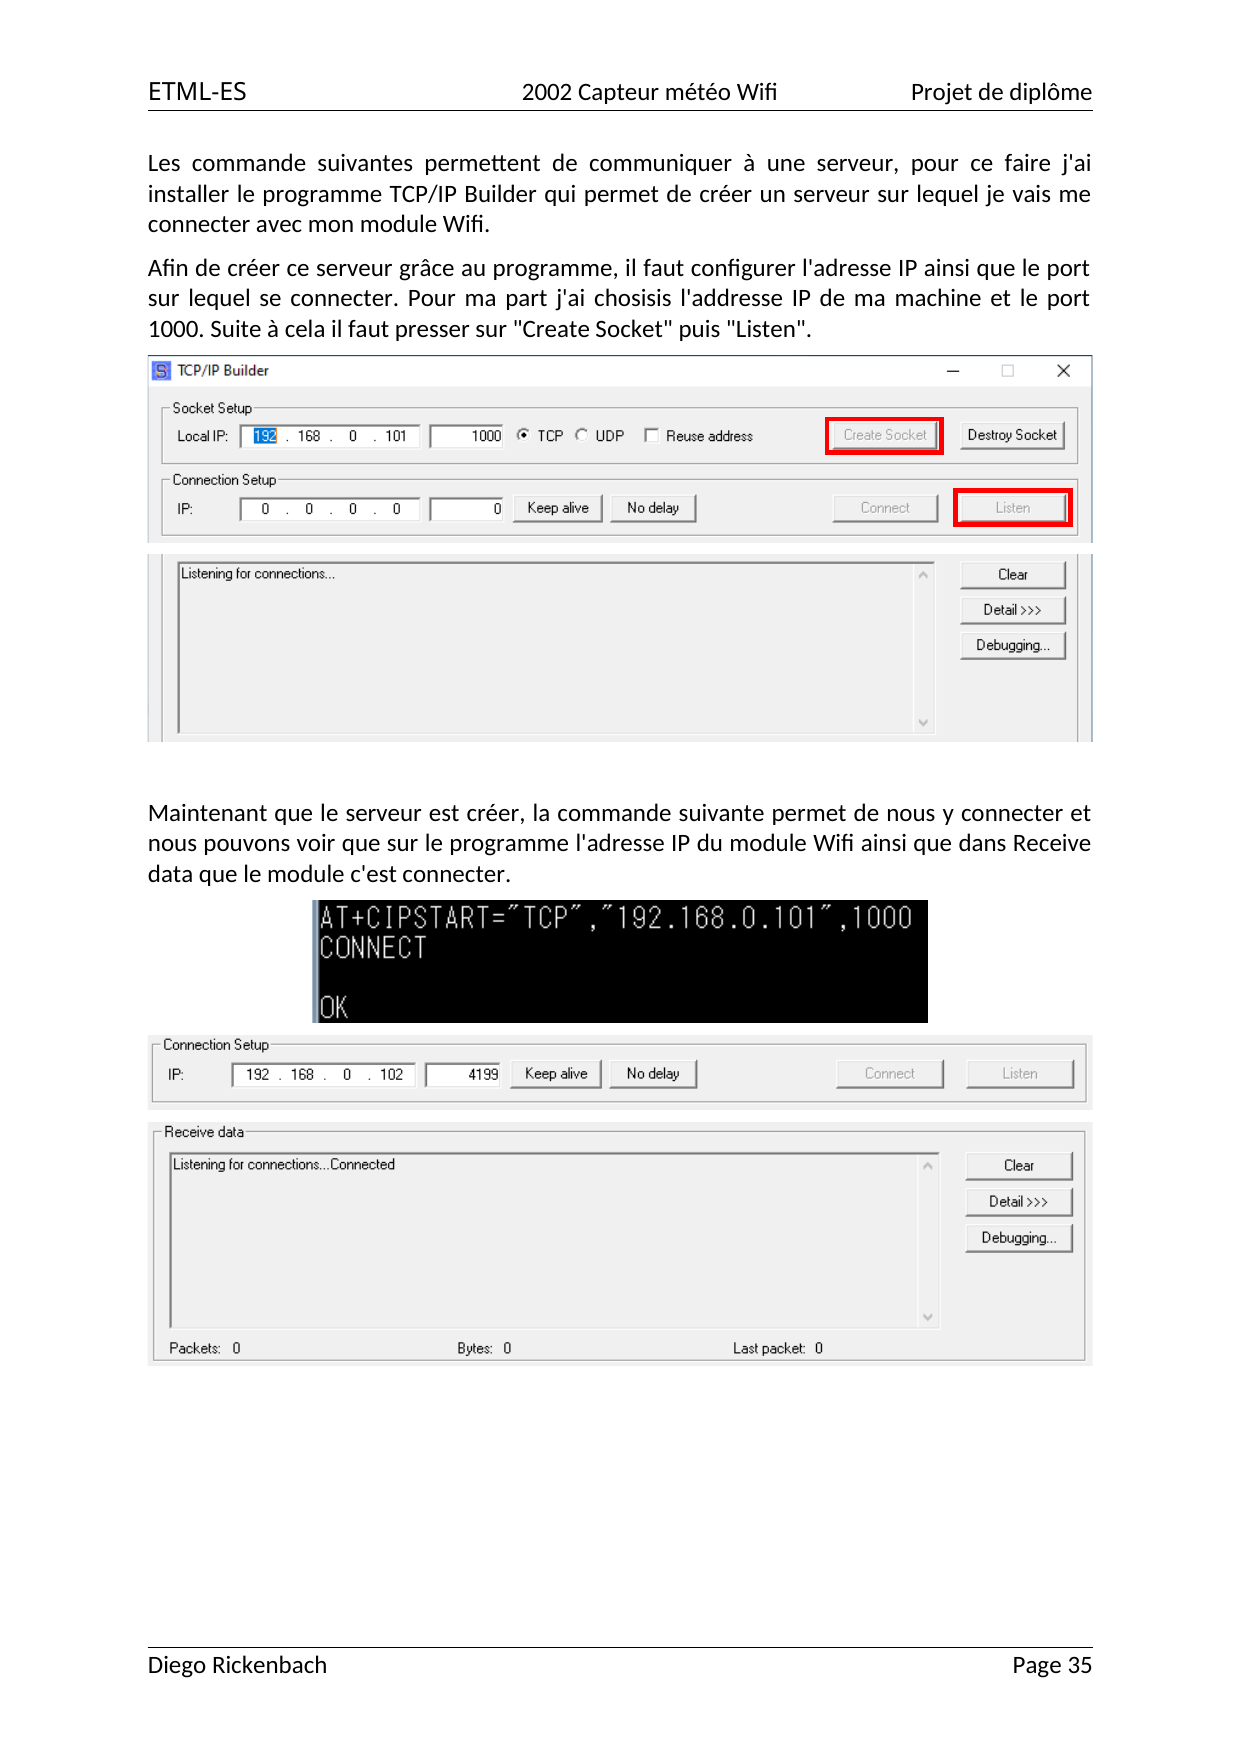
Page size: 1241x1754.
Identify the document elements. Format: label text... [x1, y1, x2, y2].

picture [312, 900, 928, 1023]
text Afin de créer ce serveur grâce au programme, il faut configurer l'adresse IP ainsi que le port sur lequel se connecter. Pour ma part j'ai chosisis l'addresse IP de ma machine et le port 1000. Suite à cela il faut presser sur "Create Socket" puis "Listen". [148, 252, 1093, 343]
picture [147, 1035, 1093, 1110]
picture [147, 1122, 1093, 1366]
text Maintenant que le serveur est créer, la commande suivante permet de nous y connecter et nous pouvons voir que sur le programme l'adresse IP du module Wifi ainsi que dans Receive data que le module c'est connecter. [148, 797, 1093, 888]
picture [147, 554, 1093, 742]
picture [147, 355, 1093, 543]
text Les commande suivantes permettent de communiquer à une serveur, pour ce faire j'ai installer le programme TCP/IP Builder qui permet de créer un serveur sur lequel je vais me connecter avec mon module Wifi. [148, 148, 1093, 239]
